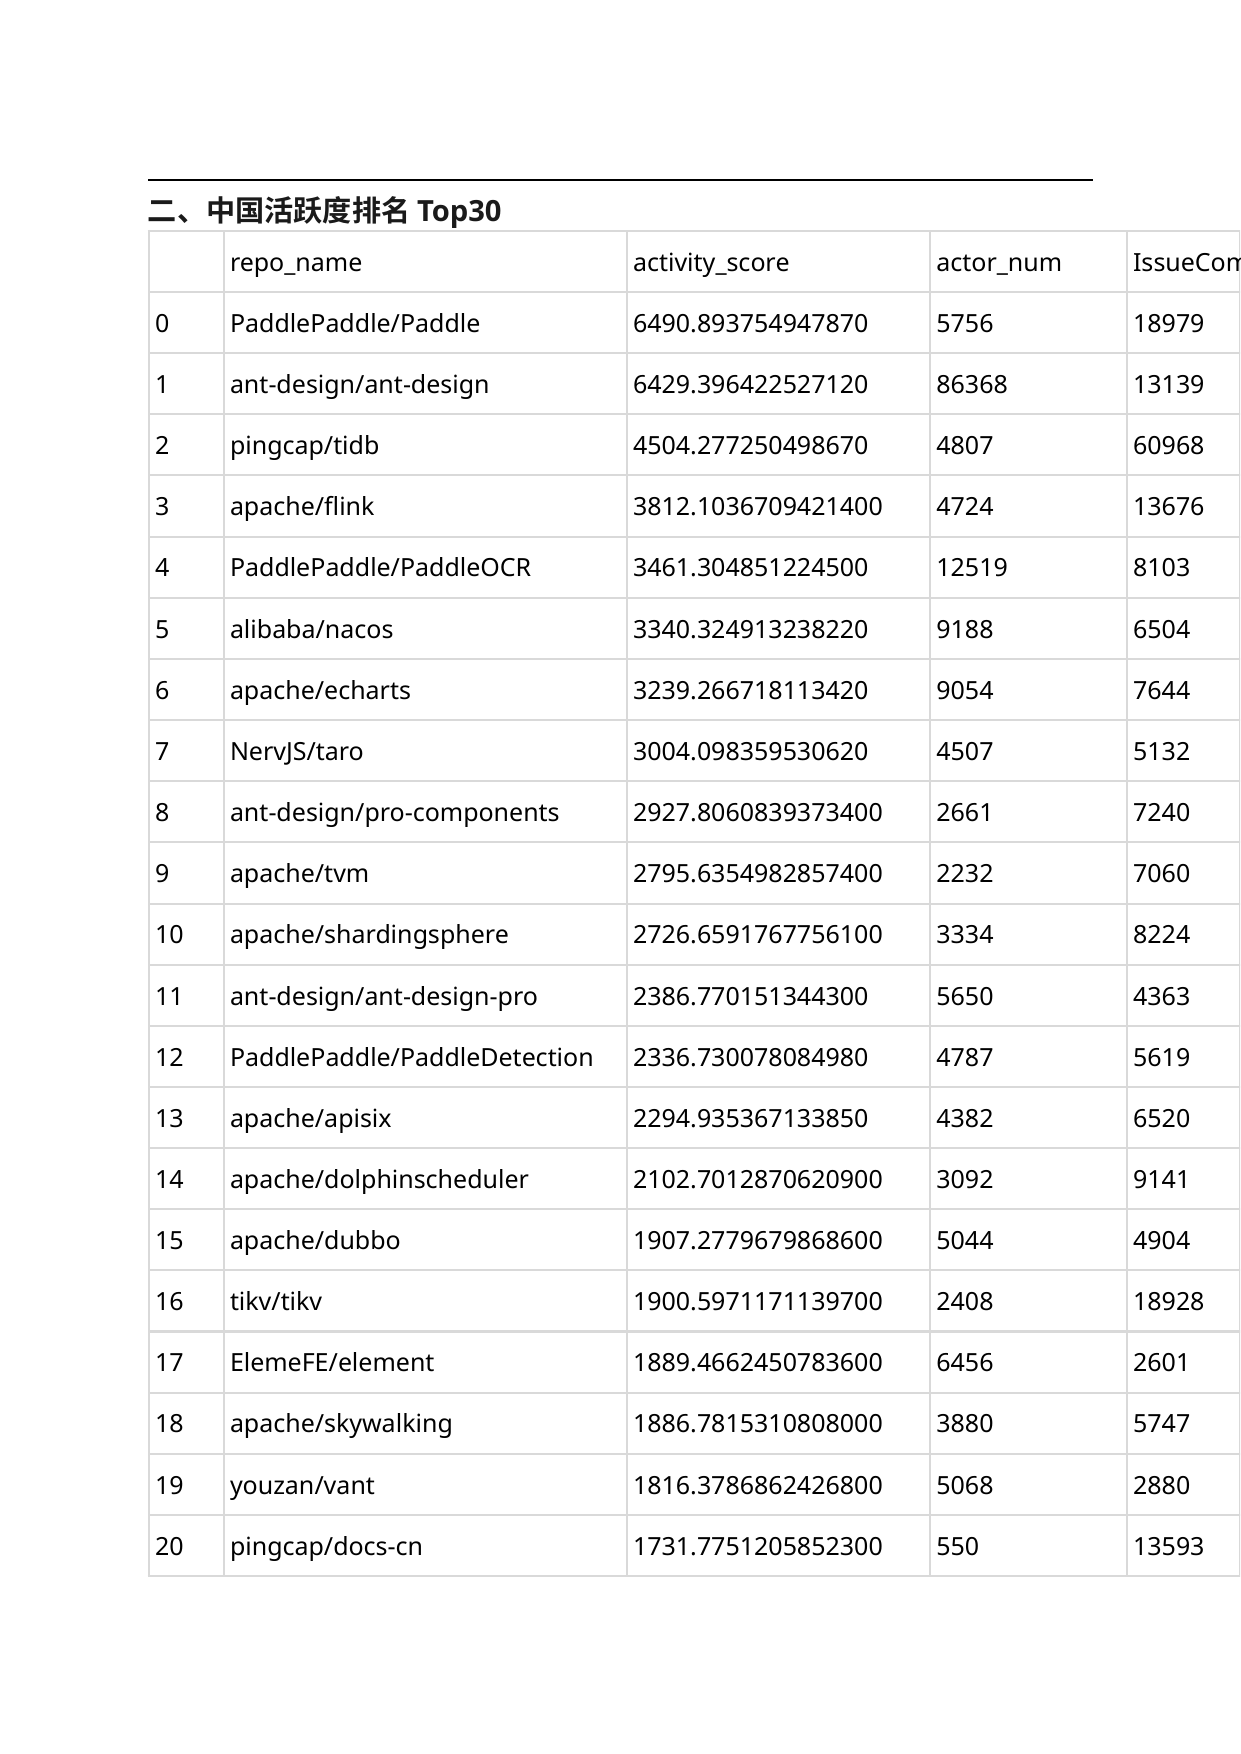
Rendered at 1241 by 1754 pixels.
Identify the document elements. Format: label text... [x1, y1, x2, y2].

table_cell 16 [150, 1271, 223, 1330]
table_cell 3340.324913238220 [628, 599, 929, 658]
table_cell 1 [150, 354, 223, 413]
table_cell 1731.7751205852300 [628, 1516, 929, 1575]
table_cell alibaba/nacos [225, 599, 626, 658]
table_cell 1907.2779679868600 [628, 1210, 929, 1269]
table_cell apache/shardingsphere [225, 905, 626, 963]
table_cell 2102.7012870620900 [628, 1149, 929, 1208]
table_cell 8 [150, 782, 223, 841]
table_cell 2 [150, 415, 223, 474]
table_cell 2661 [931, 782, 1126, 841]
table_cell 4363 [1128, 966, 1239, 1025]
table_cell 2386.770151344300 [628, 966, 929, 1025]
table_header [150, 232, 223, 291]
table_cell 4507 [931, 721, 1126, 780]
table_cell apache/tvm [225, 843, 626, 902]
table_cell 5650 [931, 966, 1126, 1025]
table_cell 5068 [931, 1455, 1126, 1514]
table_cell 9054 [931, 660, 1126, 719]
table_cell 4787 [931, 1027, 1126, 1086]
table_cell 13676 [1128, 476, 1239, 536]
table_cell 2795.6354982857400 [628, 843, 929, 902]
table_cell 2927.8060839373400 [628, 782, 929, 841]
table_cell 3239.266718113420 [628, 660, 929, 719]
table_cell 2726.6591767756100 [628, 905, 929, 963]
table_cell 2232 [931, 843, 1126, 902]
table_cell 4807 [931, 415, 1126, 474]
table_cell tikv/tikv [225, 1271, 626, 1330]
table_cell 7 [150, 721, 223, 780]
table_cell 550 [931, 1516, 1126, 1575]
table_cell 12519 [931, 538, 1126, 597]
table_cell 5756 [931, 293, 1126, 352]
table_cell 3 [150, 476, 223, 536]
table_cell 6 [150, 660, 223, 719]
table_cell PaddlePaddle/PaddleOCR [225, 538, 626, 597]
table_cell 17 [150, 1333, 223, 1392]
table_cell apache/echarts [225, 660, 626, 719]
table_cell 1889.4662450783600 [628, 1333, 929, 1392]
table_cell 8103 [1128, 538, 1239, 597]
table_cell 4 [150, 538, 223, 597]
table_cell 6520 [1128, 1088, 1239, 1147]
table_cell 2294.935367133850 [628, 1088, 929, 1147]
table_cell 3461.304851224500 [628, 538, 929, 597]
table_cell ant-design/ant-design-pro [225, 966, 626, 1025]
table_cell 7644 [1128, 660, 1239, 719]
table_cell 0 [150, 293, 223, 352]
table_cell apache/dolphinscheduler [225, 1149, 626, 1208]
table_cell 2336.730078084980 [628, 1027, 929, 1086]
table_cell 3334 [931, 905, 1126, 963]
table_cell 60968 [1128, 415, 1239, 474]
table_cell 5619 [1128, 1027, 1239, 1086]
table_cell 4382 [931, 1088, 1126, 1147]
table_cell 5044 [931, 1210, 1126, 1269]
table_cell youzan/vant [225, 1455, 626, 1514]
table_cell 9141 [1128, 1149, 1239, 1208]
table_cell 13139 [1128, 354, 1239, 413]
table_cell 3092 [931, 1149, 1126, 1208]
table_cell 6490.893754947870 [628, 293, 929, 352]
table_cell 2408 [931, 1271, 1126, 1330]
table_cell 1816.3786862426800 [628, 1455, 929, 1514]
table_cell 2601 [1128, 1333, 1239, 1392]
table_cell pingcap/tidb [225, 415, 626, 474]
table_cell 5 [150, 599, 223, 658]
table_cell 20 [150, 1516, 223, 1575]
table_cell 13 [150, 1088, 223, 1147]
table_cell ant-design/ant-design [225, 354, 626, 413]
table_header activity_score [628, 232, 929, 291]
table_cell 2880 [1128, 1455, 1239, 1514]
table_cell 9 [150, 843, 223, 902]
table_cell 86368 [931, 354, 1126, 413]
table_cell 15 [150, 1210, 223, 1269]
table_cell NervJS/taro [225, 721, 626, 780]
table_cell 1886.7815310808000 [628, 1394, 929, 1453]
table_cell 11 [150, 966, 223, 1025]
table_cell ElemeFE/element [225, 1333, 626, 1392]
table_cell pingcap/docs-cn [225, 1516, 626, 1575]
table_header IssueComment [1128, 232, 1239, 291]
table_cell 7240 [1128, 782, 1239, 841]
table_cell PaddlePaddle/Paddle [225, 293, 626, 352]
table_cell 13593 [1128, 1516, 1239, 1575]
subtitle 二、中国活跃度排名 Top30 [148, 187, 1093, 230]
table_cell 7060 [1128, 843, 1239, 902]
table_cell 3004.098359530620 [628, 721, 929, 780]
table_cell 8224 [1128, 905, 1239, 963]
table_cell ant-design/pro-components [225, 782, 626, 841]
table_cell 12 [150, 1027, 223, 1086]
table_cell 18928 [1128, 1271, 1239, 1330]
table_cell 4504.277250498670 [628, 415, 929, 474]
table_header repo_name [225, 232, 626, 291]
table_cell apache/flink [225, 476, 626, 536]
table_cell 19 [150, 1455, 223, 1514]
table_cell 14 [150, 1149, 223, 1208]
table_cell 4724 [931, 476, 1126, 536]
table_cell 10 [150, 905, 223, 963]
table_cell 9188 [931, 599, 1126, 658]
table_cell 1900.5971171139700 [628, 1271, 929, 1330]
table_header actor_num [931, 232, 1126, 291]
table_cell 6456 [931, 1333, 1126, 1392]
table_cell PaddlePaddle/PaddleDetection [225, 1027, 626, 1086]
table_cell 3880 [931, 1394, 1126, 1453]
table_cell apache/apisix [225, 1088, 626, 1147]
table_cell 5747 [1128, 1394, 1239, 1453]
table_cell 4904 [1128, 1210, 1239, 1269]
table_cell 6429.396422527120 [628, 354, 929, 413]
table_cell 18979 [1128, 293, 1239, 352]
table_cell apache/skywalking [225, 1394, 626, 1453]
table_cell 3812.1036709421400 [628, 476, 929, 536]
table_cell 5132 [1128, 721, 1239, 780]
table_cell apache/dubbo [225, 1210, 626, 1269]
table_cell 18 [150, 1394, 223, 1453]
table_cell 6504 [1128, 599, 1239, 658]
